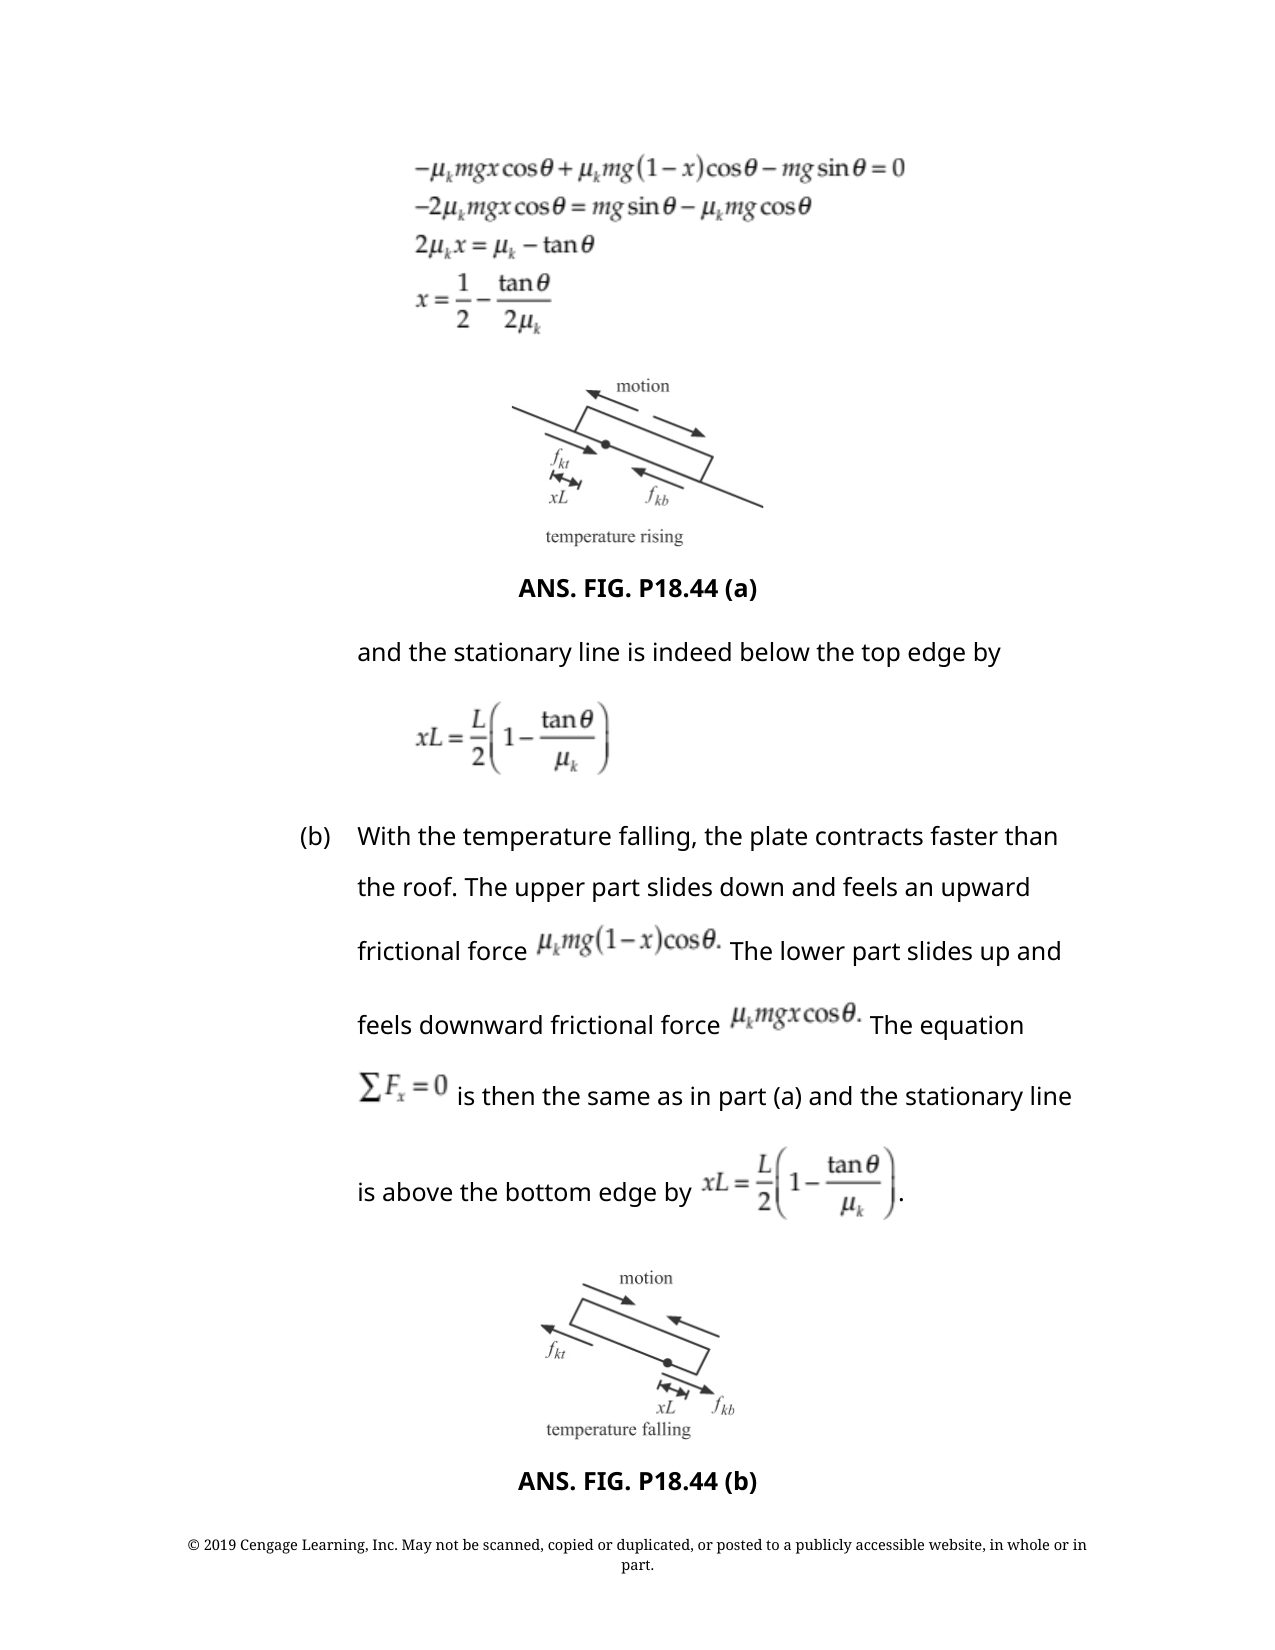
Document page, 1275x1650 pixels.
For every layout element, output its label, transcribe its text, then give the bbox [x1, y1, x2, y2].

picture [511, 378, 764, 547]
text and the stationary line is indeed below the top edge by [187, 634, 1087, 668]
picture [540, 1270, 735, 1440]
text ANS. FIG. P18.44 (b) [187, 1463, 1087, 1497]
text ANS. FIG. P18.44 (a) [187, 571, 1087, 605]
text (b) With the temperature falling, the plate contracts faster than the roof. The upper part slides down and feels an upward frictional force The lower part slides up and feels downward frictional force The equation is then the same as in part (a) and the stationary line is above the bottom edge by . [187, 819, 1087, 1241]
